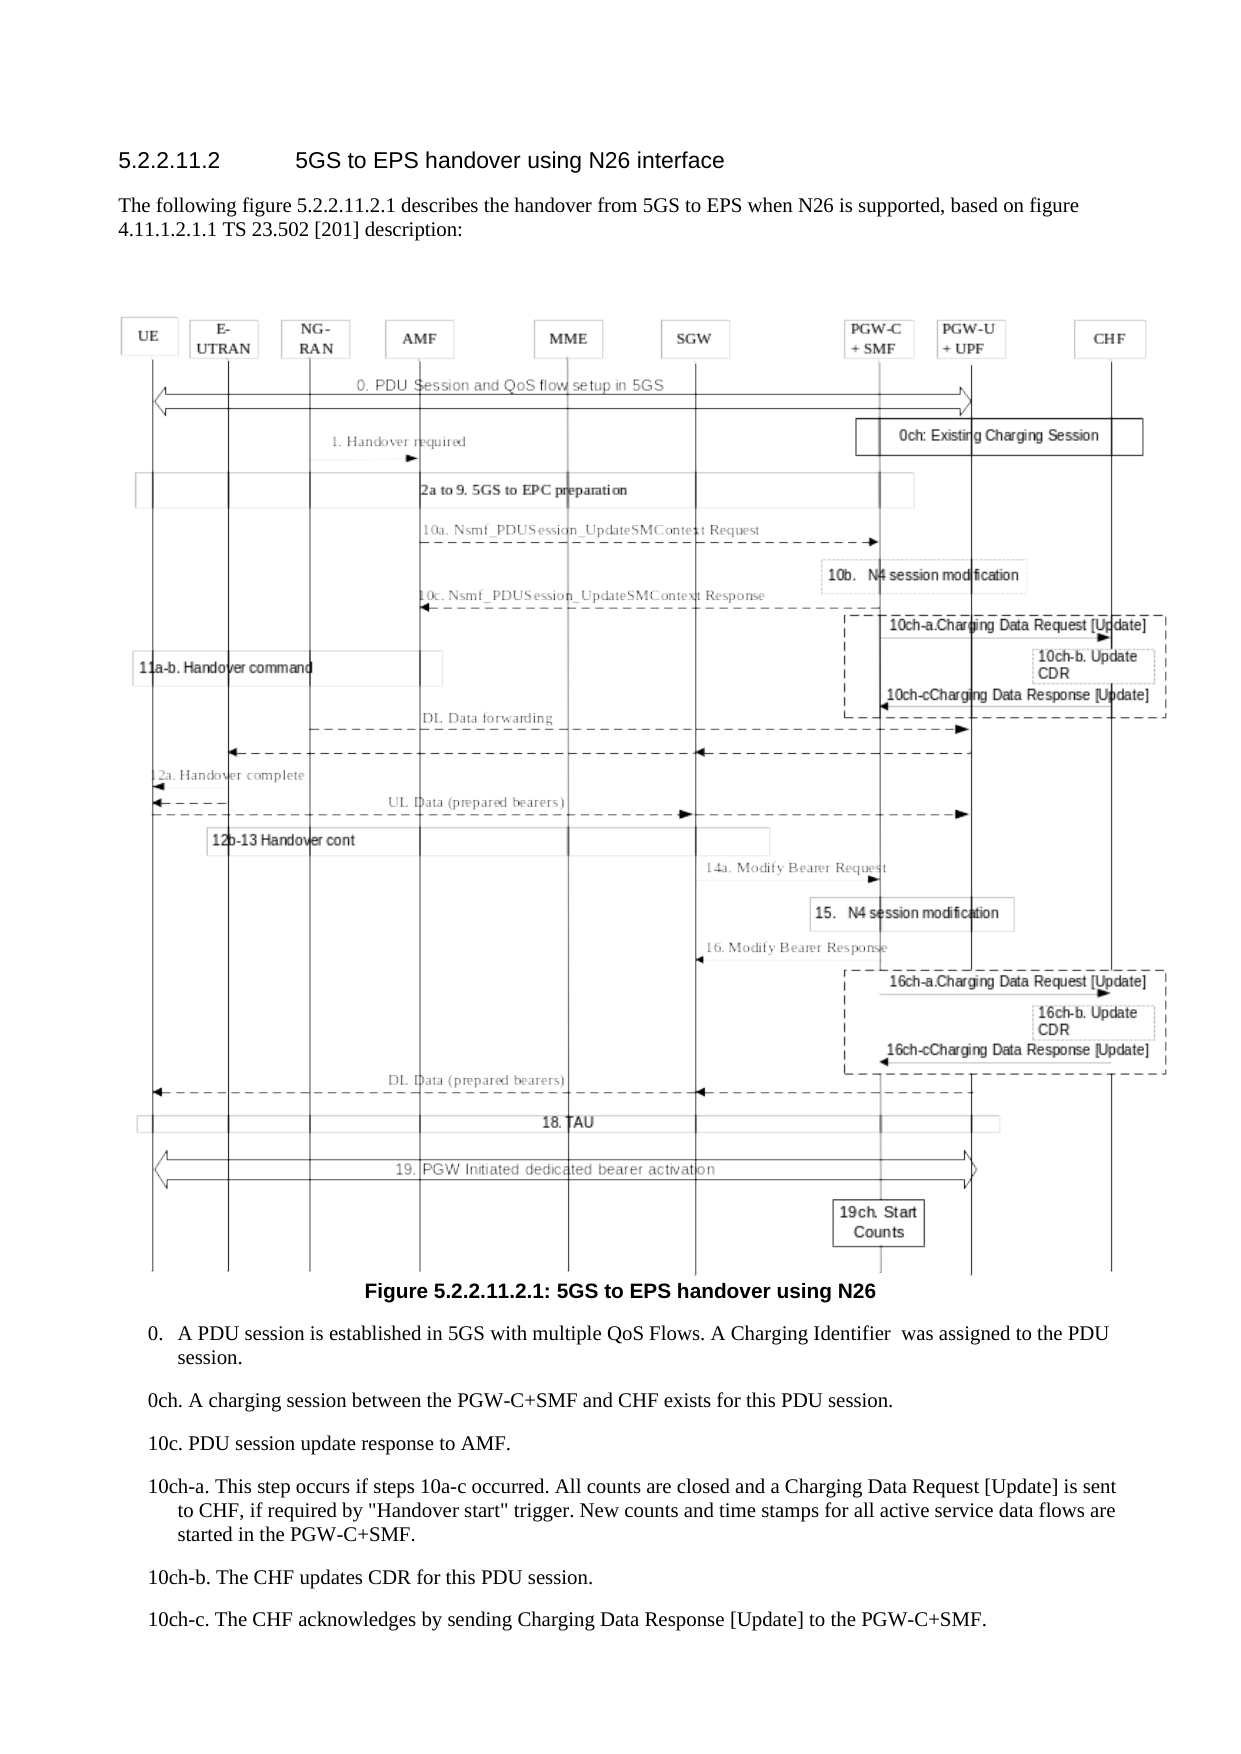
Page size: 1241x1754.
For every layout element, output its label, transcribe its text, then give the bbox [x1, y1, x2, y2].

text 10ch-c. The CHF acknowledges by sending Charging Data Response [Update] to the PGW-C+SMF. [148, 1607, 1122, 1631]
subtitle 5.2.2.11.2 5GS to EPS handover using N26 interface [118, 147, 1122, 174]
text 0ch. A charging session between the PGW-C+SMF and CHF exists for this PDU session. [148, 1388, 1122, 1412]
text 10ch-b. The CHF updates CDR for this PDU session. [148, 1564, 1122, 1589]
text The following figure 5.2.2.11.2.1 describes the handover from 5GS to EPS when N26 is supported, based on figure 4.11.1.2.1.1 TS 23.502 [201] description: [118, 193, 1122, 241]
text Figure 5.2.2.11.2.1: 5GS to EPS handover using N26 [118, 315, 1122, 1302]
text 10c. PDU session update response to AMF. [148, 1431, 1122, 1455]
text 10ch-a. This step occurs if steps 10a-c occurred. All counts are closed and a Charging Data Request [Update] is sent to CHF, if required by "Handover start" trigger. New counts and time stamps for all active service data flows are started in the PGW-C+SMF. [148, 1474, 1122, 1546]
text 0. A PDU session is established in 5GS with multiple QoS Flows. A Charging Identifier was assigned to the PDU session. [148, 1321, 1122, 1369]
